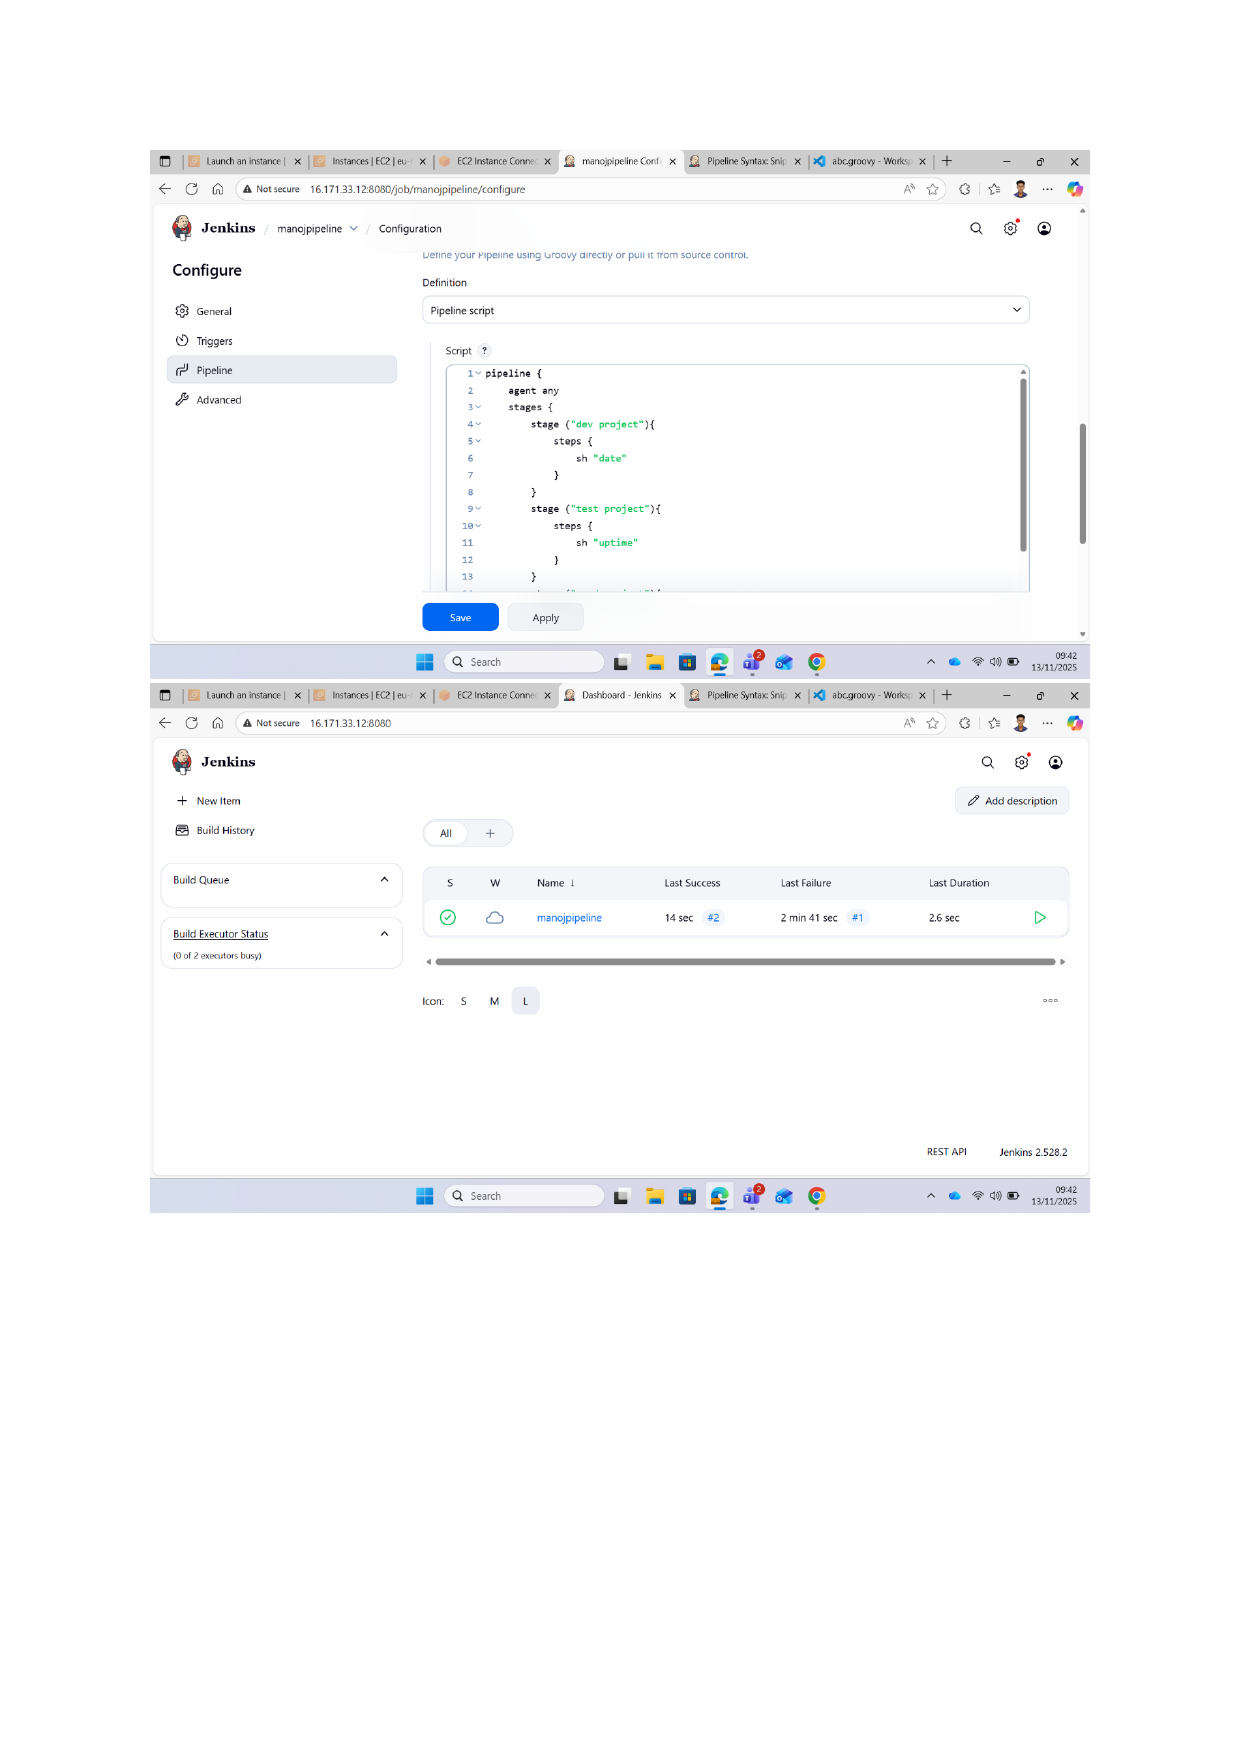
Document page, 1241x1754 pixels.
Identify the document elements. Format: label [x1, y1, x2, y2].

picture [150, 683, 1091, 1213]
picture [150, 150, 1091, 679]
